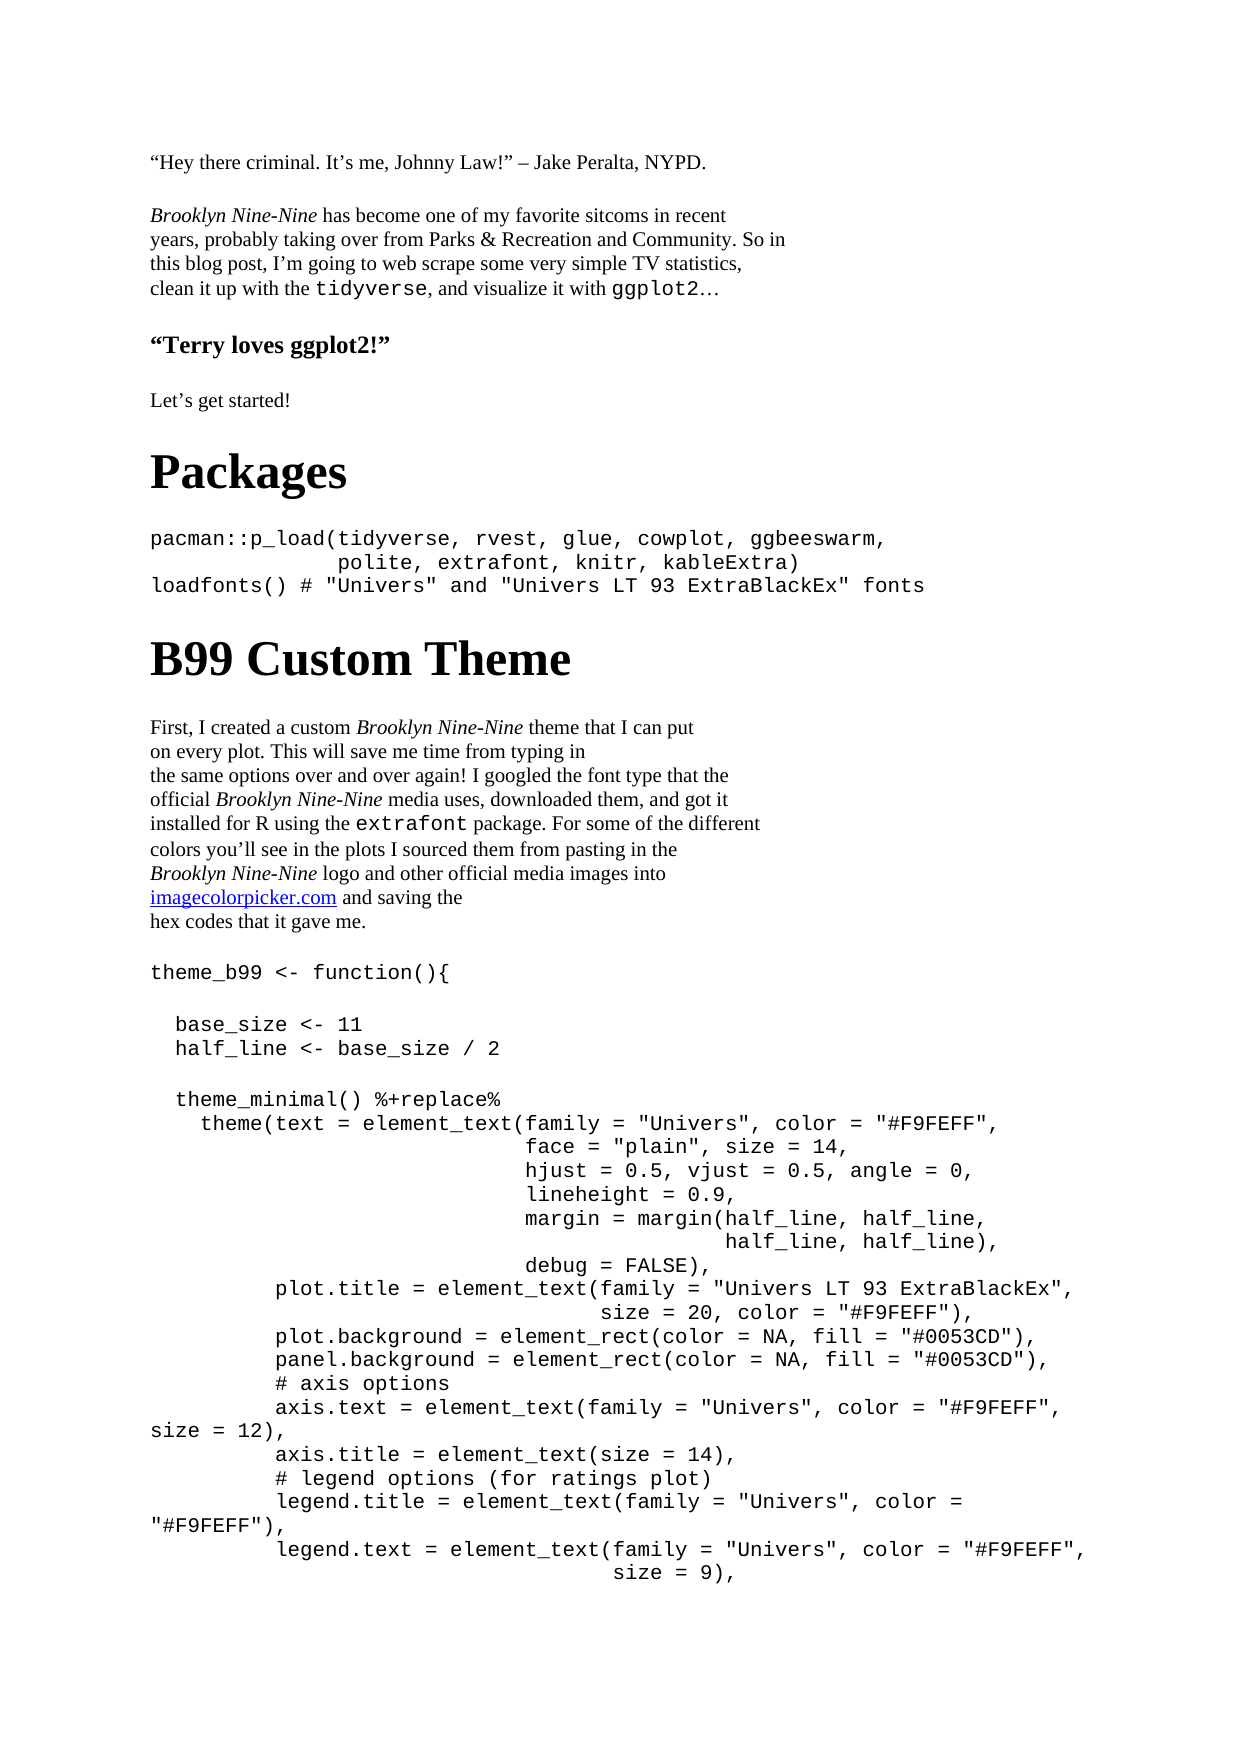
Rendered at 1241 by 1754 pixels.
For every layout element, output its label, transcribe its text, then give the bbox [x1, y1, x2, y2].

text legend.title = element_text(family = "Univers", color = "#F9FEFF"), [150, 1491, 1090, 1538]
text loadfonts() # "Univers" and "Univers LT 93 ExtraBlackEx" fonts [150, 575, 1090, 599]
text hjust = 0.5, vjust = 0.5, angle = 0, [150, 1160, 1090, 1184]
text half_line, half_line), [150, 1231, 1090, 1255]
text theme_minimal() %+replace% [150, 1089, 1090, 1113]
text # legend options (for ratings plot) [150, 1468, 1090, 1491]
text # axis options [150, 1373, 1090, 1397]
text theme_b99 <- function(){ [150, 962, 1090, 986]
text lineheight = 0.9, [150, 1184, 1090, 1207]
text pacman::p_load(tidyverse, rvest, glue, cowplot, ggbeeswarm, [150, 528, 1090, 552]
text theme(text = element_text(family = "Univers", color = "#F9FEFF", [150, 1113, 1090, 1137]
text “Hey there criminal. It’s me, Johnny Law!” – Jake Peralta, NYPD. [150, 150, 1090, 174]
text plot.background = element_rect(color = NA, fill = "#0053CD"), [150, 1326, 1090, 1349]
text face = "plain", size = 14, [150, 1137, 1090, 1160]
text First, I created a custom Brooklyn Nine-Nine theme that I can put on every plot. This will save me time from typing in the same options over and over again! I googled the font type that the official Brooklyn Nine-Nine media uses, downloaded them, and got it installed for R using the extrafont package. For some of the different colors you’ll see in the plots I sourced them from pasting in the Brooklyn Nine-Nine logo and other official media images into imagecolorpicker.com and saving the hex codes that it gave me. [150, 715, 1090, 933]
text axis.text = element_text(family = "Univers", color = "#F9FEFF", size = 12), [150, 1397, 1090, 1444]
text margin = margin(half_line, half_line, [150, 1207, 1090, 1231]
text panel.background = element_rect(color = NA, fill = "#0053CD"), [150, 1349, 1090, 1373]
text half_line <- base_size / 2 [150, 1038, 1090, 1061]
text “Terry loves ggplot2!” [150, 330, 1090, 359]
text base_size <- 11 [150, 1014, 1090, 1038]
text polite, extrafont, knitr, kableExtra) [150, 552, 1090, 575]
text size = 20, color = "#F9FEFF"), [150, 1302, 1090, 1326]
text axis.title = element_text(size = 14), [150, 1444, 1090, 1468]
text debug = FALSE), [150, 1255, 1090, 1278]
text plot.title = element_text(family = "Univers LT 93 ExtraBlackEx", [150, 1278, 1090, 1302]
text Let’s get started! [150, 388, 1090, 412]
text legend.text = element_text(family = "Univers", color = "#F9FEFF", [150, 1538, 1090, 1562]
text Brooklyn Nine-Nine has become one of my favorite sitcoms in recent years, probably taking over from Parks & Recreation and Community. So in this blog post, I’m going to web scrape some very simple TV statistics, clean it up with the tidyverse, and visualize it with ggplot2… [150, 203, 1090, 301]
text size = 9), [150, 1562, 1090, 1586]
text Packages [150, 441, 1090, 499]
text B99 Custom Theme [150, 628, 1090, 686]
